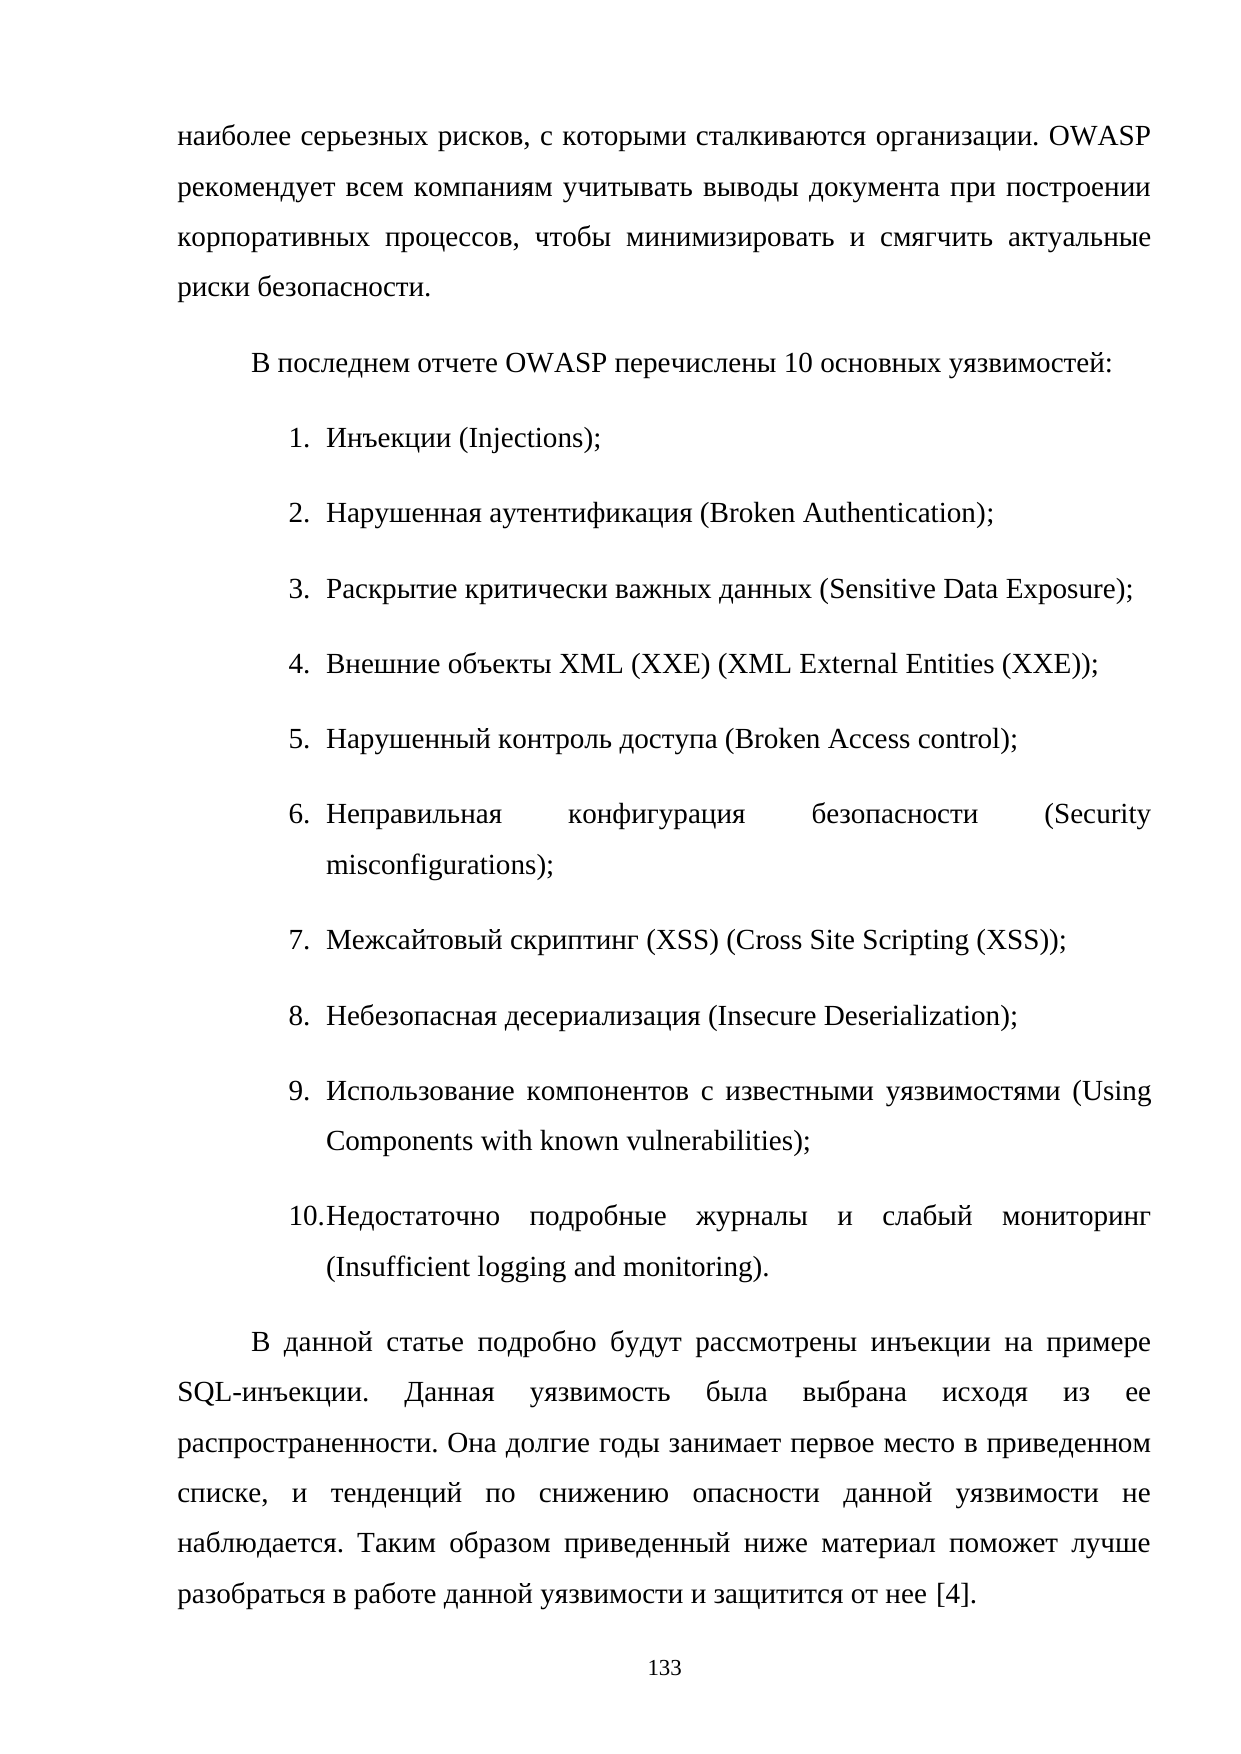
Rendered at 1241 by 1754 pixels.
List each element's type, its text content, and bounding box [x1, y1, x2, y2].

list Недостаточно подробные журналы и слабый мониторинг (Insufficient logging and monitoring). [288, 1198, 1152, 1282]
list Инъекции (Injections); [288, 420, 1152, 454]
list Внешние объекты XML (XXE) (XML External Entities (XXE)); [288, 646, 1152, 679]
list Неправильная конфигурация безопасности (Security misconfigurations); [288, 797, 1152, 881]
text В данной статье подробно будут рассмотрены инъекции на примере SQL-инъекции. Данная уязвимость была выбрана исходя из ее распространенности. Она долгие годы занимает первое место в приведенном списке, и тенденций по снижению опасности данной уязвимости не наблюдается. Таким образом приведенный ниже материал поможет лучше разобраться в работе данной уязвимости и защитится от нее [4]. [177, 1324, 1152, 1609]
list Использование компонентов с известными уязвимостями (Using Components with known vulnerabilities); [288, 1073, 1152, 1157]
text В последнем отчете OWASP перечислены 10 основных уязвимостей: [177, 345, 1152, 378]
list Небезопасная десериализация (Insecure Deserialization); [288, 998, 1152, 1031]
list Межсайтовый скриптинг (XSS) (Cross Site Scripting (XSS)); [288, 922, 1152, 956]
list Нарушенная аутентификация (Broken Authentication); [288, 495, 1152, 529]
list Раскрытие критически важных данных (Sensitive Data Exposure); [288, 571, 1152, 604]
list Нарушенный контроль доступа (Broken Access control); [288, 721, 1152, 755]
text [177, 118, 1152, 303]
